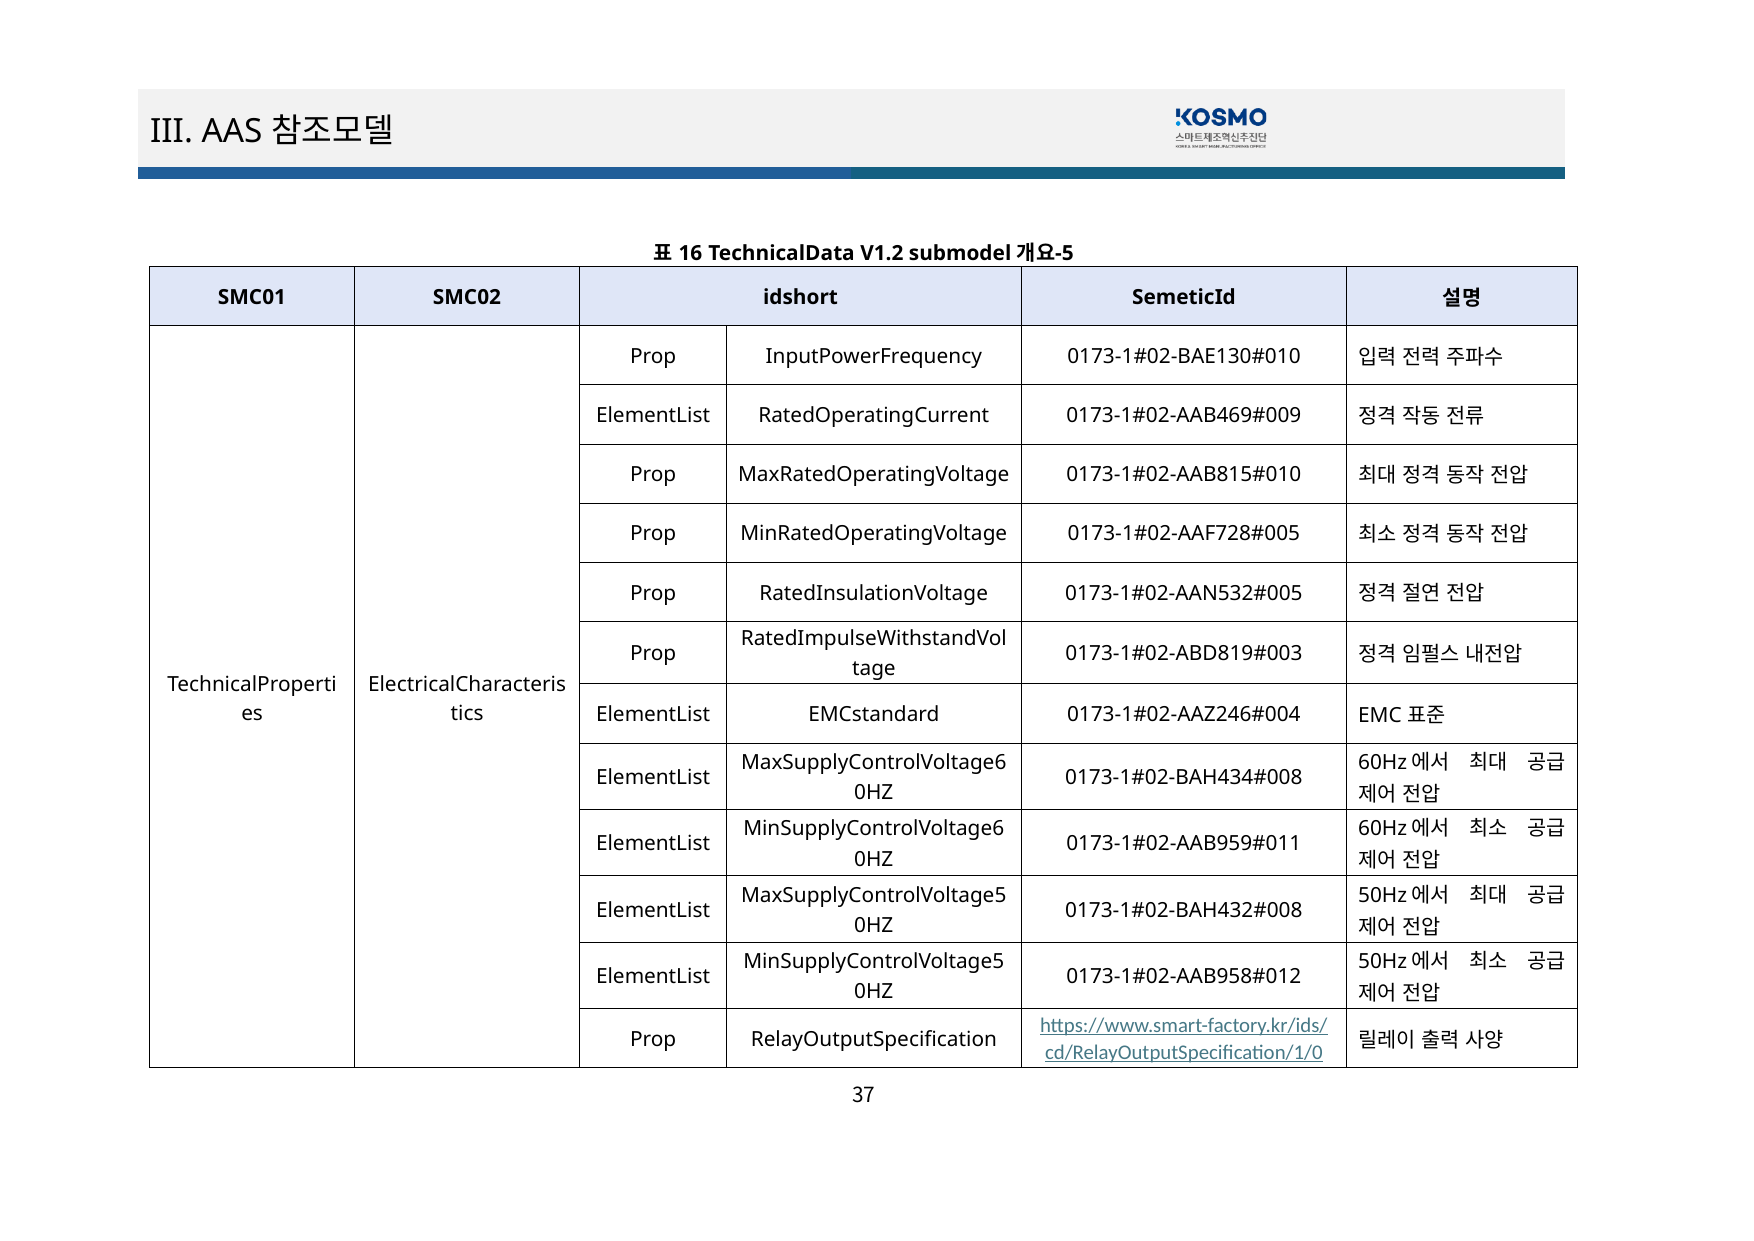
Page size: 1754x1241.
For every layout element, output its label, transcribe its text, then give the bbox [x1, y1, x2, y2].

table_cell 0173-1#02-AAB959#011 [1022, 810, 1346, 875]
table_cell 0173-1#02-AAB815#010 [1022, 445, 1346, 502]
table_header SMC02 [355, 267, 579, 325]
table_cell 입력 전력 주파수 [1347, 326, 1577, 384]
table_cell 0173-1#02-AAF728#005 [1022, 504, 1346, 562]
table_cell MaxRatedOperatingVoltage [727, 445, 1021, 502]
table_cell MaxSupplyControlVoltage50HZ [727, 876, 1021, 942]
table_cell 정격 작동 전류 [1347, 385, 1577, 443]
table_cell 릴레이 출력 사양 [1347, 1009, 1577, 1067]
table_cell 최대 정격 동작 전압 [1347, 445, 1577, 502]
table_header 설명 [1347, 267, 1577, 325]
table_cell InputPowerFrequency [727, 326, 1021, 384]
table_cell 정격 절연 전압 [1347, 563, 1577, 621]
table_cell Prop [580, 1009, 726, 1067]
table_cell Prop [580, 622, 726, 683]
table_header idshort [580, 267, 1021, 325]
table_cell 0173-1#02-BAH432#008 [1022, 876, 1346, 942]
table_cell 0173-1#02-AAN532#005 [1022, 563, 1346, 621]
table_cell ElementList [580, 943, 726, 1008]
table_header SemeticId [1022, 267, 1346, 325]
table_cell ElementList [580, 810, 726, 875]
table_cell 0173-1#02-AAB469#009 [1022, 385, 1346, 443]
table_cell ElementList [580, 684, 726, 742]
table_cell EMC 표준 [1347, 684, 1577, 742]
text 표 16 TechnicalData V1.2 submodel 개요-5 [150, 236, 1577, 266]
table_cell RatedOperatingCurrent [727, 385, 1021, 443]
table_cell RatedInsulationVoltage [727, 563, 1021, 621]
table_cell 60Hz에서 최대 공급 제어 전압 [1347, 744, 1577, 809]
table_cell 60Hz에서 최소 공급 제어 전압 [1347, 810, 1577, 875]
table_cell ElectricalCharacteristics [355, 326, 579, 1067]
table_cell Prop [580, 563, 726, 621]
table_cell Prop [580, 326, 726, 384]
table_cell https://www.smart-factory.kr/ids/cd/RelayOutputSpecification/1/0 [1022, 1009, 1346, 1067]
table_cell EMCstandard [727, 684, 1021, 742]
table_cell 0173-1#02-ABD819#003 [1022, 622, 1346, 683]
table_cell Prop [580, 445, 726, 502]
table_cell TechnicalProperties [150, 326, 354, 1067]
table_cell ElementList [580, 385, 726, 443]
table_cell ElementList [580, 744, 726, 809]
table_cell ElementList [580, 876, 726, 942]
table_cell MinSupplyControlVoltage50HZ [727, 943, 1021, 1008]
table_cell MinRatedOperatingVoltage [727, 504, 1021, 562]
table_cell MaxSupplyControlVoltage60HZ [727, 744, 1021, 809]
table_cell 0173-1#02-BAE130#010 [1022, 326, 1346, 384]
table_cell 최소 정격 동작 전압 [1347, 504, 1577, 562]
table_cell 50Hz에서 최소 공급 제어 전압 [1347, 943, 1577, 1008]
table_cell 50Hz에서 최대 공급 제어 전압 [1347, 876, 1577, 942]
table_cell RelayOutputSpecification [727, 1009, 1021, 1067]
table_cell Prop [580, 504, 726, 562]
picture [1175, 108, 1267, 148]
table_cell 0173-1#02-BAH434#008 [1022, 744, 1346, 809]
table_cell 0173-1#02-AAZ246#004 [1022, 684, 1346, 742]
table_header SMC01 [150, 267, 354, 325]
table_cell 0173-1#02-AAB958#012 [1022, 943, 1346, 1008]
table_cell 정격 임펄스 내전압 [1347, 622, 1577, 683]
table_cell RatedImpulseWithstandVoltage [727, 622, 1021, 683]
table_cell MinSupplyControlVoltage60HZ [727, 810, 1021, 875]
